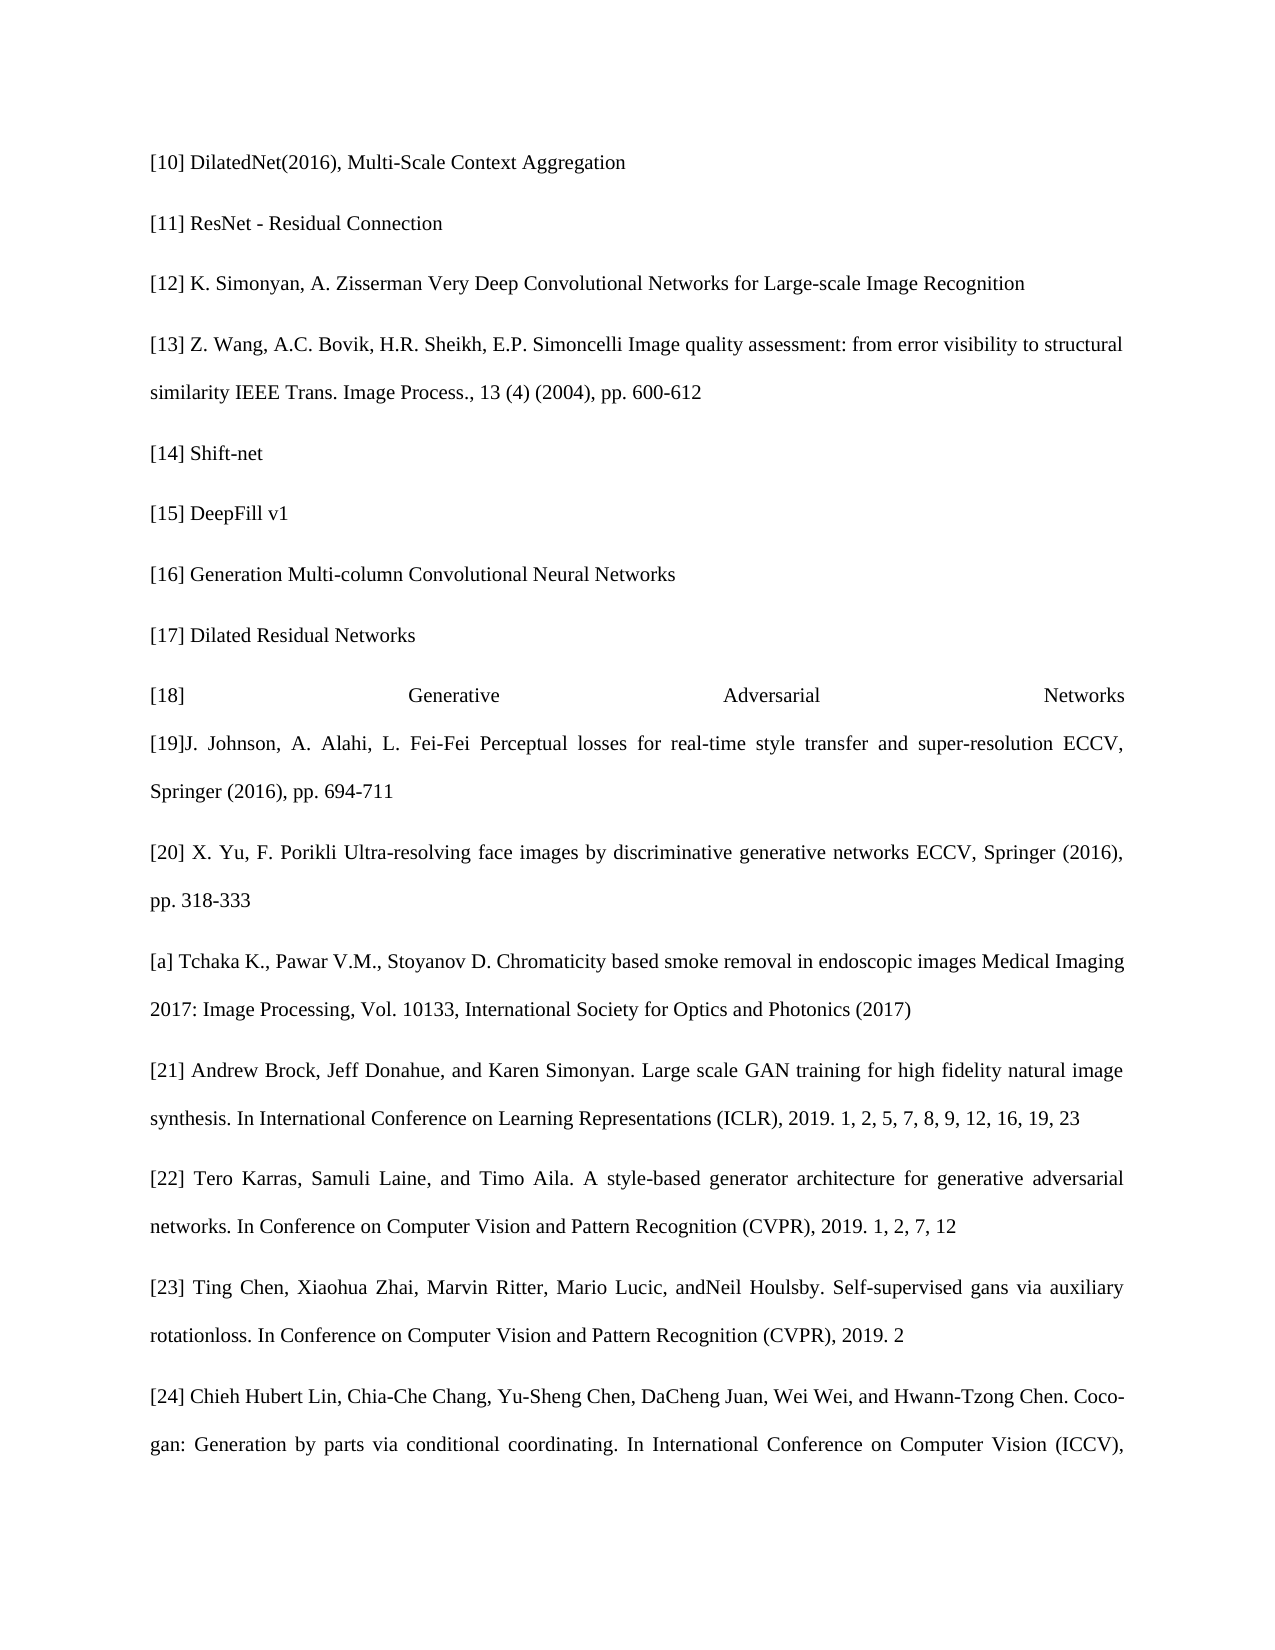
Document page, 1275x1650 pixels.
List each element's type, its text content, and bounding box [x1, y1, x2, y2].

text [a] Tchaka K., Pawar V.M., Stoyanov D. Chromaticity based smoke removal in endoscopic images Medical Imaging 2017: Image Processing, Vol. 10133, International Society for Optics and Photonics (2017) [150, 949, 1125, 1021]
text [16] Generation Multi-column Convolutional Neural Networks [150, 562, 1125, 586]
text [15] DeepFill v1 [150, 501, 1125, 525]
text [13] Z. Wang, A.C. Bovik, H.R. Sheikh, E.P. Simoncelli Image quality assessment: from error visibility to structural similarity IEEE Trans. Image Process., 13 (4) (2004), pp. 600-612 [150, 332, 1125, 404]
text [11] ResNet - Residual Connection [150, 211, 1125, 235]
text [150, 1384, 1125, 1456]
text [20] X. Yu, F. Porikli Ultra-resolving face images by discriminative generative networks ECCV, Springer (2016), pp. 318-333 [150, 840, 1125, 912]
text [12] K. Simonyan, A. Zisserman Very Deep Convolutional Networks for Large-scale Image Recognition [150, 271, 1125, 295]
text [23] Ting Chen, Xiaohua Zhai, Marvin Ritter, Mario Lucic, andNeil Houlsby. Self-supervised gans via auxiliary rotationloss. In Conference on Computer Vision and Pattern Recognition (CVPR), 2019. 2 [150, 1275, 1125, 1347]
text [18] Generative Adversarial Networks [19]J. Johnson, A. Alahi, L. Fei-Fei Perceptual losses for real-time style transfer and super-resolution ECCV, Springer (2016), pp. 694-711 [150, 683, 1125, 803]
text [21] Andrew Brock, Jeff Donahue, and Karen Simonyan. Large scale GAN training for high fidelity natural image synthesis. In International Conference on Learning Representations (ICLR), 2019. 1, 2, 5, 7, 8, 9, 12, 16, 19, 23 [150, 1057, 1125, 1130]
text [14] Shift-net [150, 441, 1125, 465]
text [10] DilatedNet(2016), Multi-Scale Context Aggregation [150, 150, 1125, 174]
text [17] Dilated Residual Networks [150, 622, 1125, 647]
text [22] Tero Karras, Samuli Laine, and Timo Aila. A style-based generator architecture for generative adversarial networks. In Conference on Computer Vision and Pattern Recognition (CVPR), 2019. 1, 2, 7, 12 [150, 1166, 1125, 1238]
